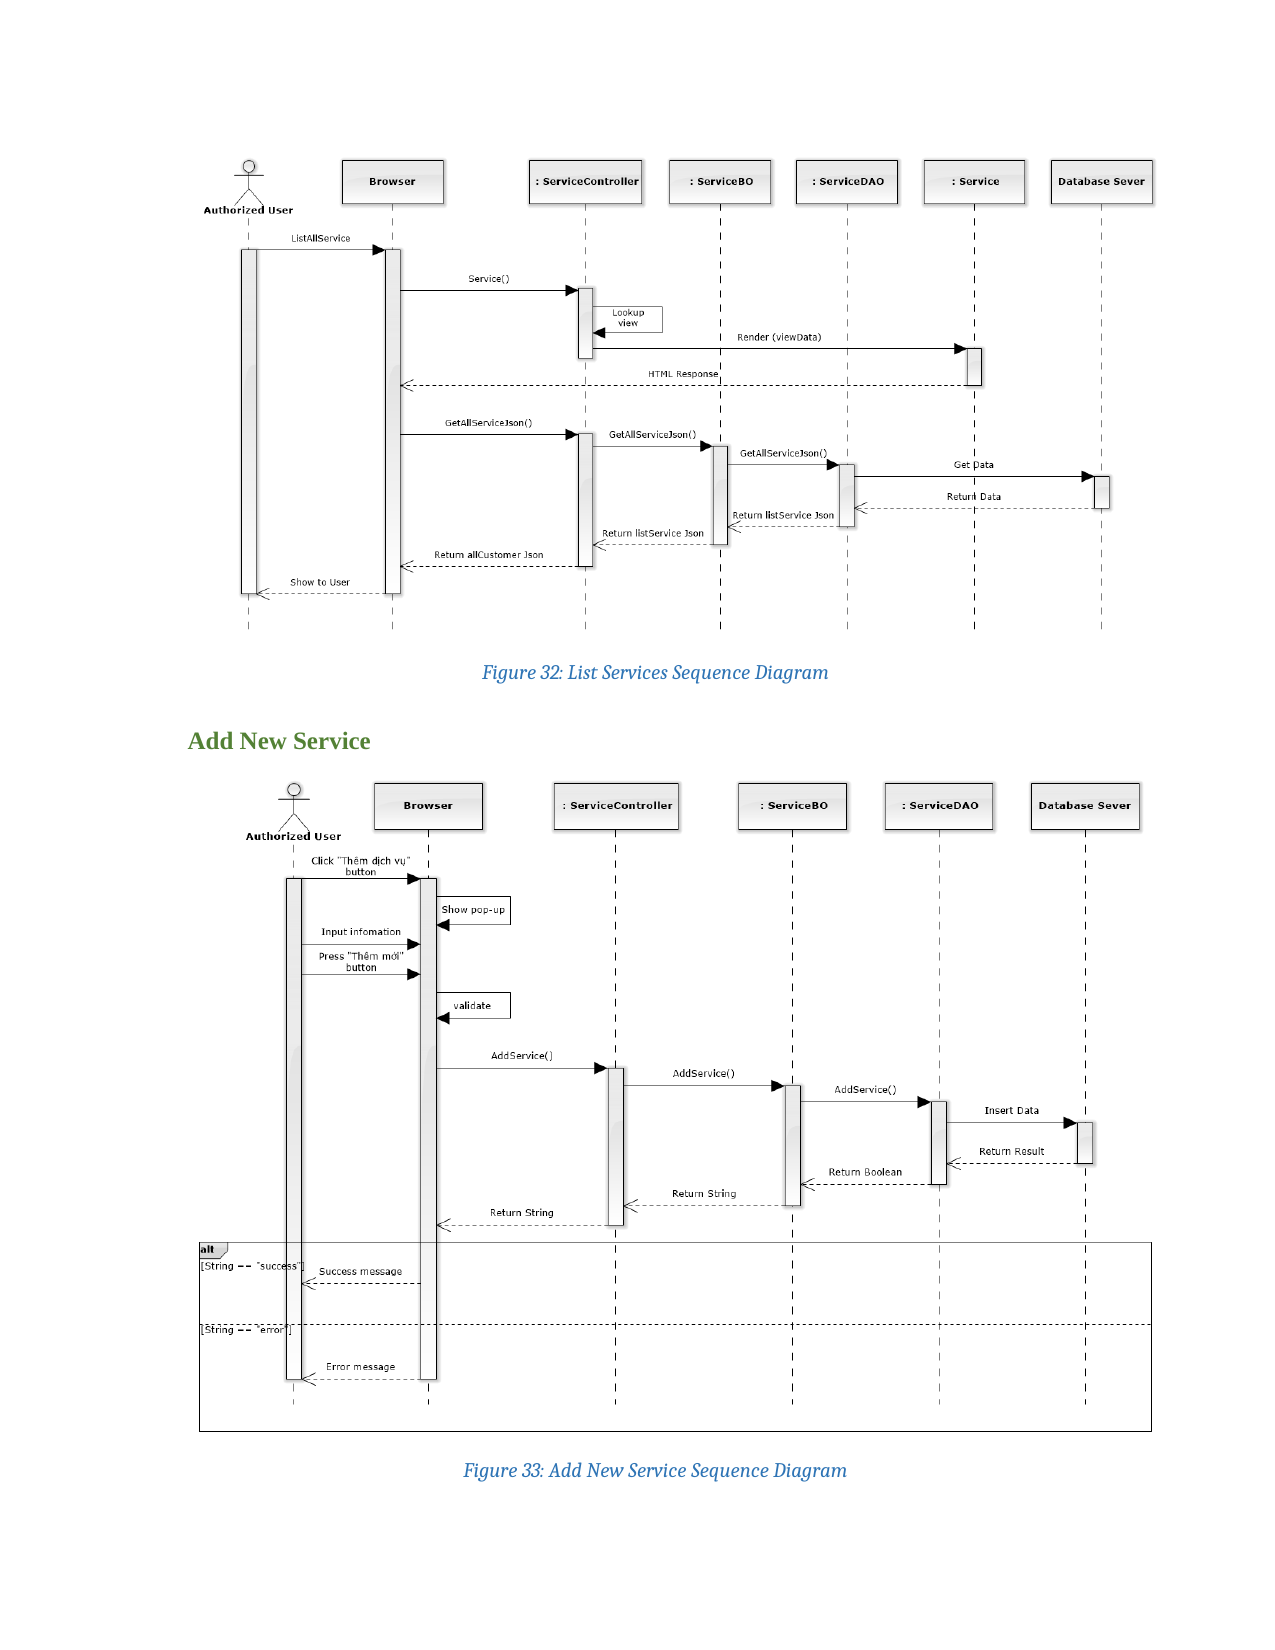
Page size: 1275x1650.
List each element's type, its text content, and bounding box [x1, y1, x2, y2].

subtitle Add New Service [187, 726, 1125, 755]
picture [187, 771, 1163, 1443]
picture [187, 150, 1163, 645]
